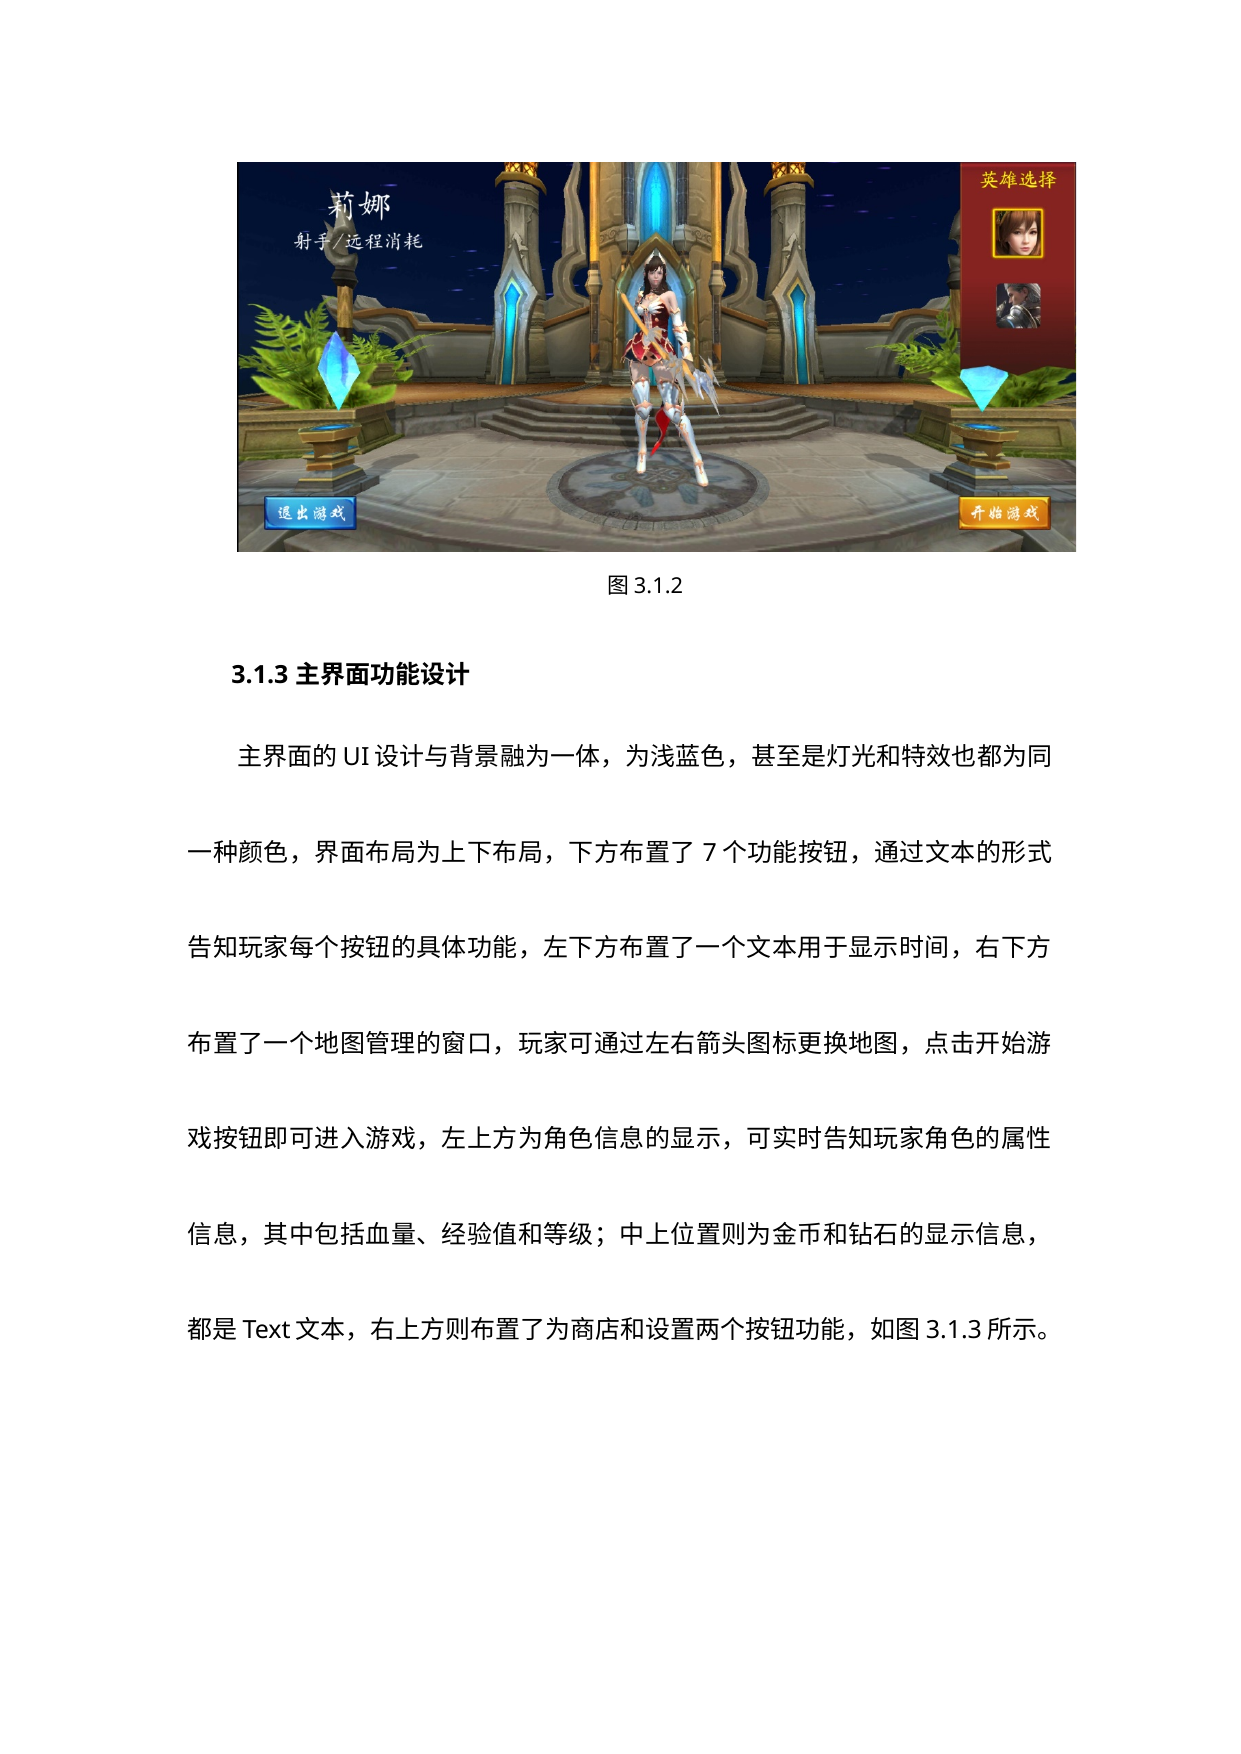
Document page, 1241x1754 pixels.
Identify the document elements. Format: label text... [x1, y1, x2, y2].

subtitle 3.1.3 主界面功能设计 [187, 640, 1053, 705]
text 主界面的UI设计与背景融为一体，为浅蓝色，甚至是灯光和特效也都为同一种颜色，界面布局为上下布局，下方布置了7个功能按钮，通过文本的形式告知玩家每个按钮的具体功能，左下方布置了一个文本用于显示时间，右下方布置了一个地图管理的窗口，玩家可通过左右箭头图标更换地图，点击开始游戏按钮即可进入游戏，左上方为角色信息的显示，可实时告知玩家角色的属性信息，其中包括血量、经验值和等级；中上位置则为金币和钻石的显示信息，都是Text文本，右上方则布置了为商店和设置两个按钮功能，如图3.1.3所示。 [187, 722, 1053, 1361]
text 图 3.1.2 [187, 568, 1053, 600]
picture [237, 162, 1077, 552]
